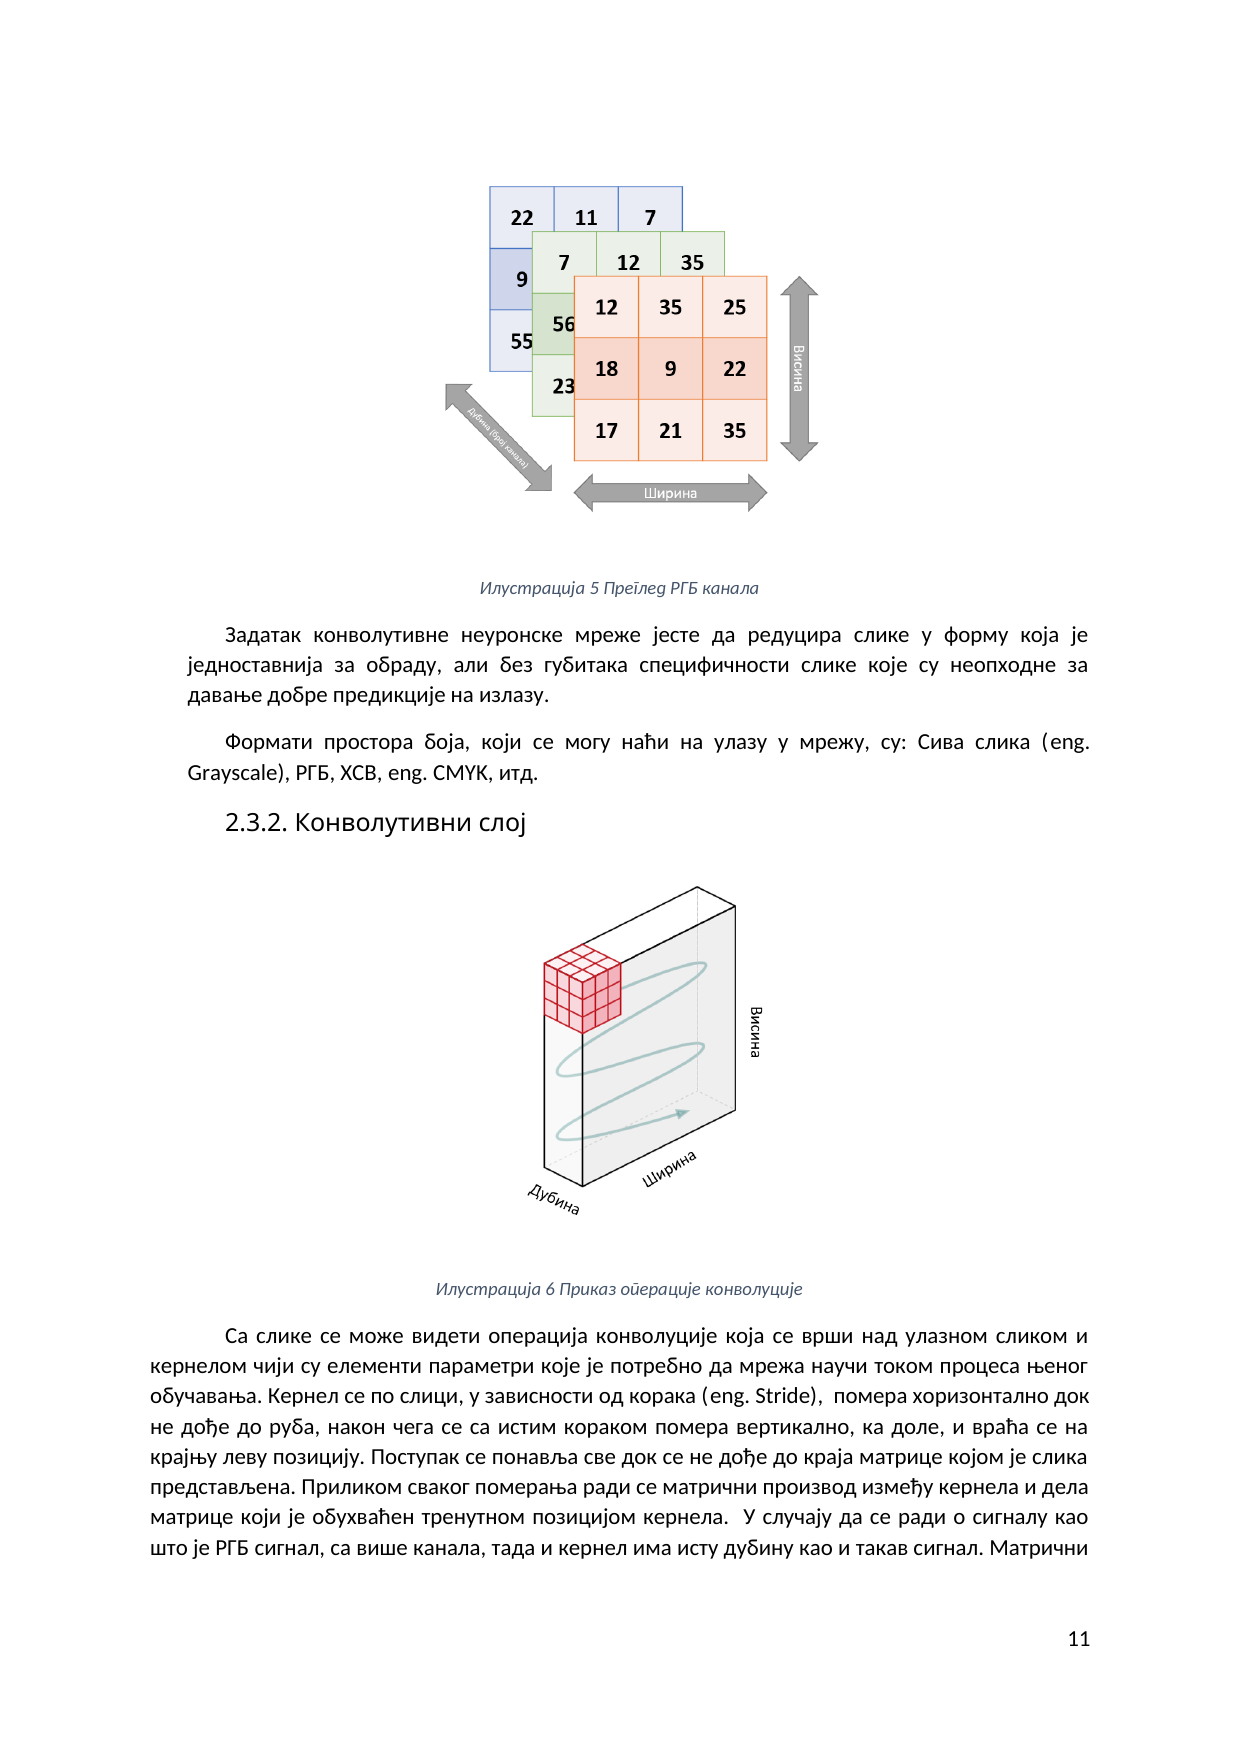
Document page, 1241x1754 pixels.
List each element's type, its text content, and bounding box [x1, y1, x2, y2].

subtitle 2.3.2. Конволутивни слој [150, 804, 1090, 839]
text Задатак конволутивне неуронске мреже јесте да редуцира слике у форму која је једноставнија за обраду, али без губитака специфичности слике које су неопходне за давање добре предикције на излазу. [187, 620, 1090, 709]
text Илустрација 5 Преглед РГБ канала [150, 576, 1090, 599]
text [150, 1321, 1090, 1561]
picture [417, 149, 860, 558]
text Формати простора боја, који се могу наћи на улазу у мрежу, су: Сива слика (eng. Grayscale), РГБ, ХСВ, eng. CMYK, итд. [187, 727, 1090, 786]
picture [485, 841, 793, 1259]
